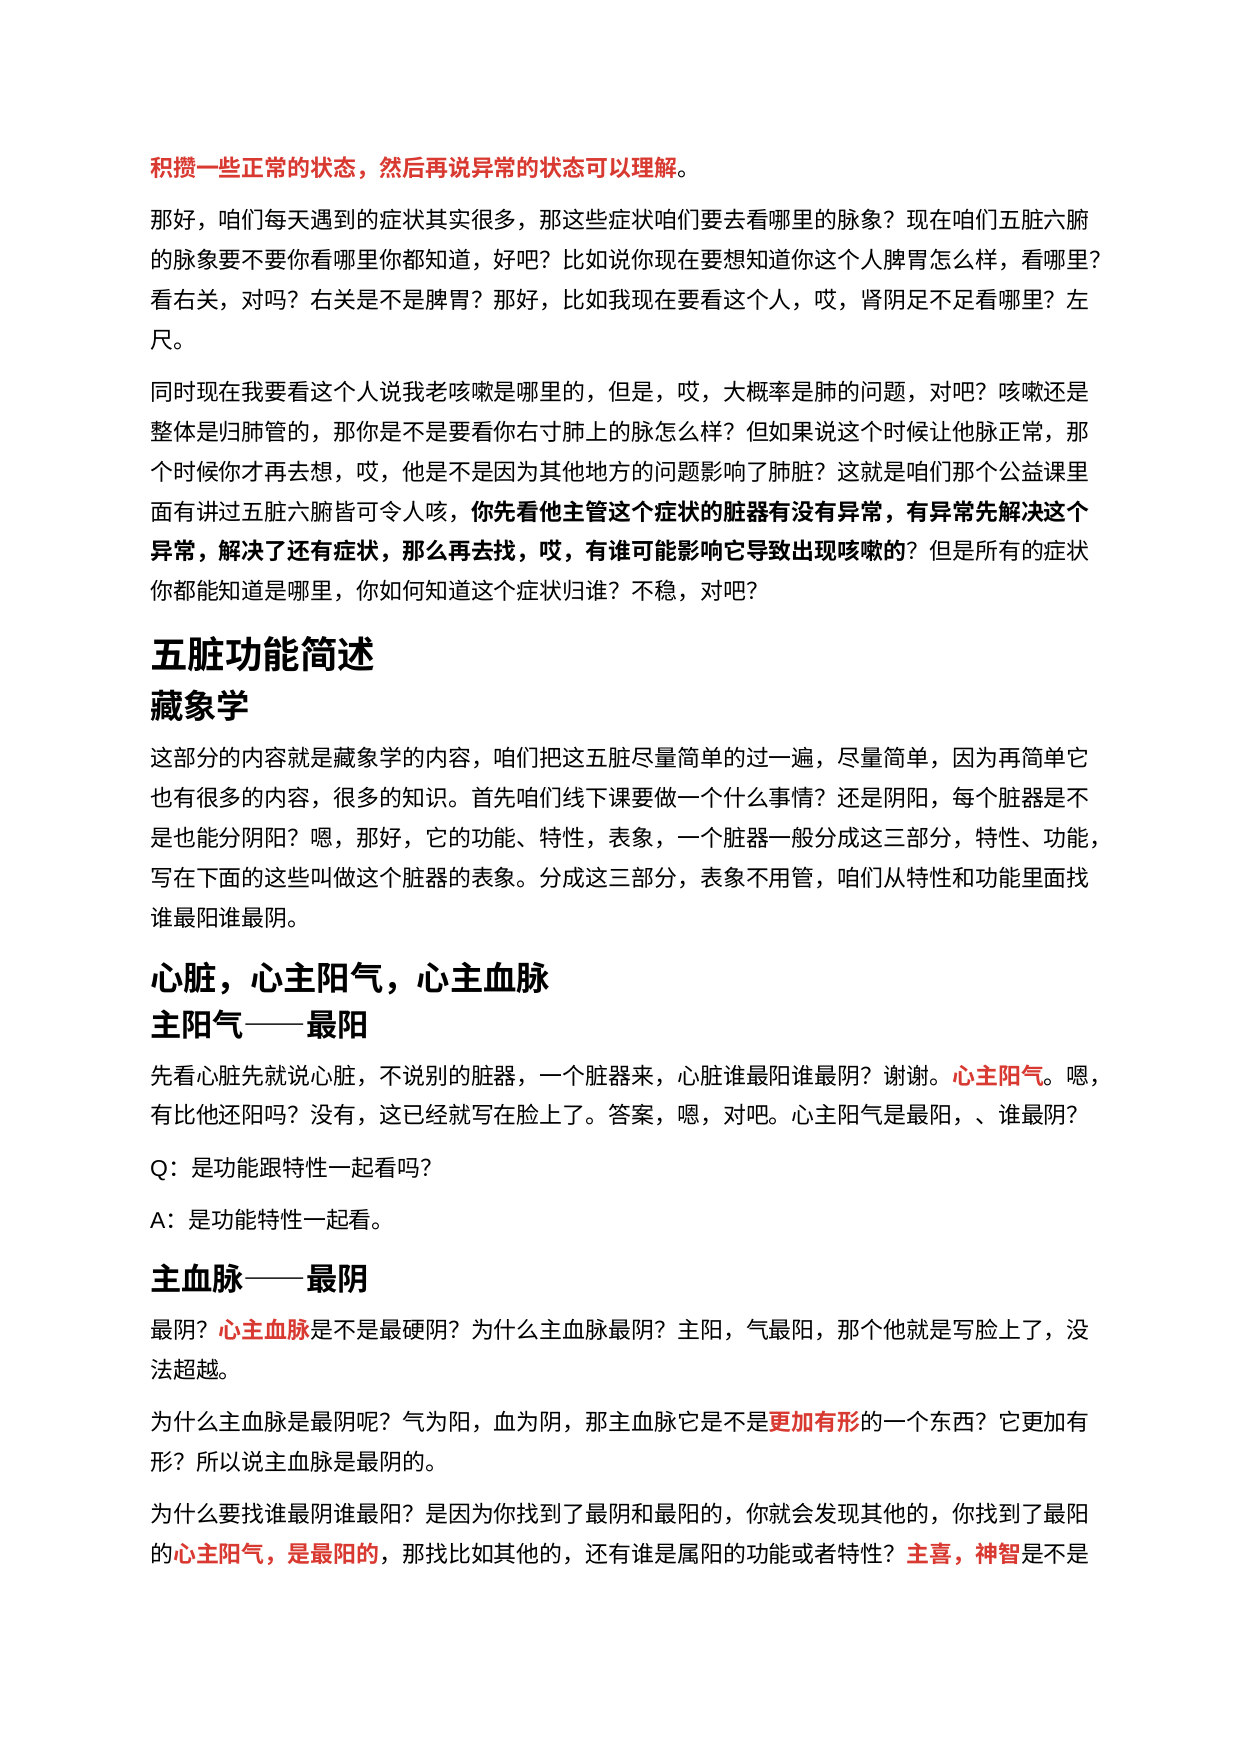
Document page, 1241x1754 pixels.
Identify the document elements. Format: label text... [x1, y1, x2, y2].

text 那好，咱们每天遇到的症状其实很多，那这些症状咱们要去看哪里的脉象？现在咱们五脏六腑的脉象要不要你看哪里你都知道，好吧？比如说你现在要想知道你这个人脾胃怎么样，看哪里？看右关，对吗？右关是不是脾胃？那好，比如我现在要看这个人，哎，肾阴足不足看哪里？左尺。 [150, 202, 1090, 355]
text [150, 150, 1090, 183]
text 为什么主血脉是最阴呢？气为阳，血为阴，那主血脉它是不是更加有形的一个东西？它更加有形？所以说主血脉是最阴的。 [150, 1404, 1090, 1477]
text 这部分的内容就是藏象学的内容，咱们把这五脏尽量简单的过一遍，尽量简单，因为再简单它也有很多的内容，很多的知识。首先咱们线下课要做一个什么事情？还是阴阳，每个脏器是不是也能分阴阳？嗯，那好，它的功能、特性，表象，一个脏器一般分成这三部分，特性、功能，写在下面的这些叫做这个脏器的表象。分成这三部分，表象不用管，咱们从特性和功能里面找谁最阳谁最阴。 [150, 740, 1090, 933]
text 同时现在我要看这个人说我老咳嗽是哪里的，但是，哎，大概率是肺的问题，对吧？咳嗽还是整体是归肺管的，那你是不是要看你右寸肺上的脉怎么样？但如果说这个时候让他脉正常，那个时候你才再去想，哎，他是不是因为其他地方的问题影响了肺脏？这就是咱们那个公益课里面有讲过五脏六腑皆可令人咳，你先看他主管这个症状的脏器有没有异常，有异常先解决这个异常，解决了还有症状，那么再去找，哎，有谁可能影响它导致出现咳嗽的？但是所有的症状你都能知道是哪里，你如何知道这个症状归谁？不稳，对吧？ [150, 374, 1090, 606]
text A：是功能特性一起看。 [150, 1202, 1090, 1235]
text Q：是功能跟特性一起看吗？ [150, 1150, 1090, 1183]
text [150, 1496, 1090, 1569]
text 最阴？心主血脉是不是最硬阴？为什么主血脉最阴？主阳，气最阳，那个他就是写脸上了，没法超越。 [150, 1312, 1090, 1385]
text 先看心脏先就说心脏，不说别的脏器，一个脏器来，心脏谁最阳谁最阴？谢谢。心主阳气。嗯，有比他还阳吗？没有，这已经就写在脸上了。答案，嗯，对吧。心主阳气是最阳，、谁最阴？ [150, 1058, 1090, 1131]
